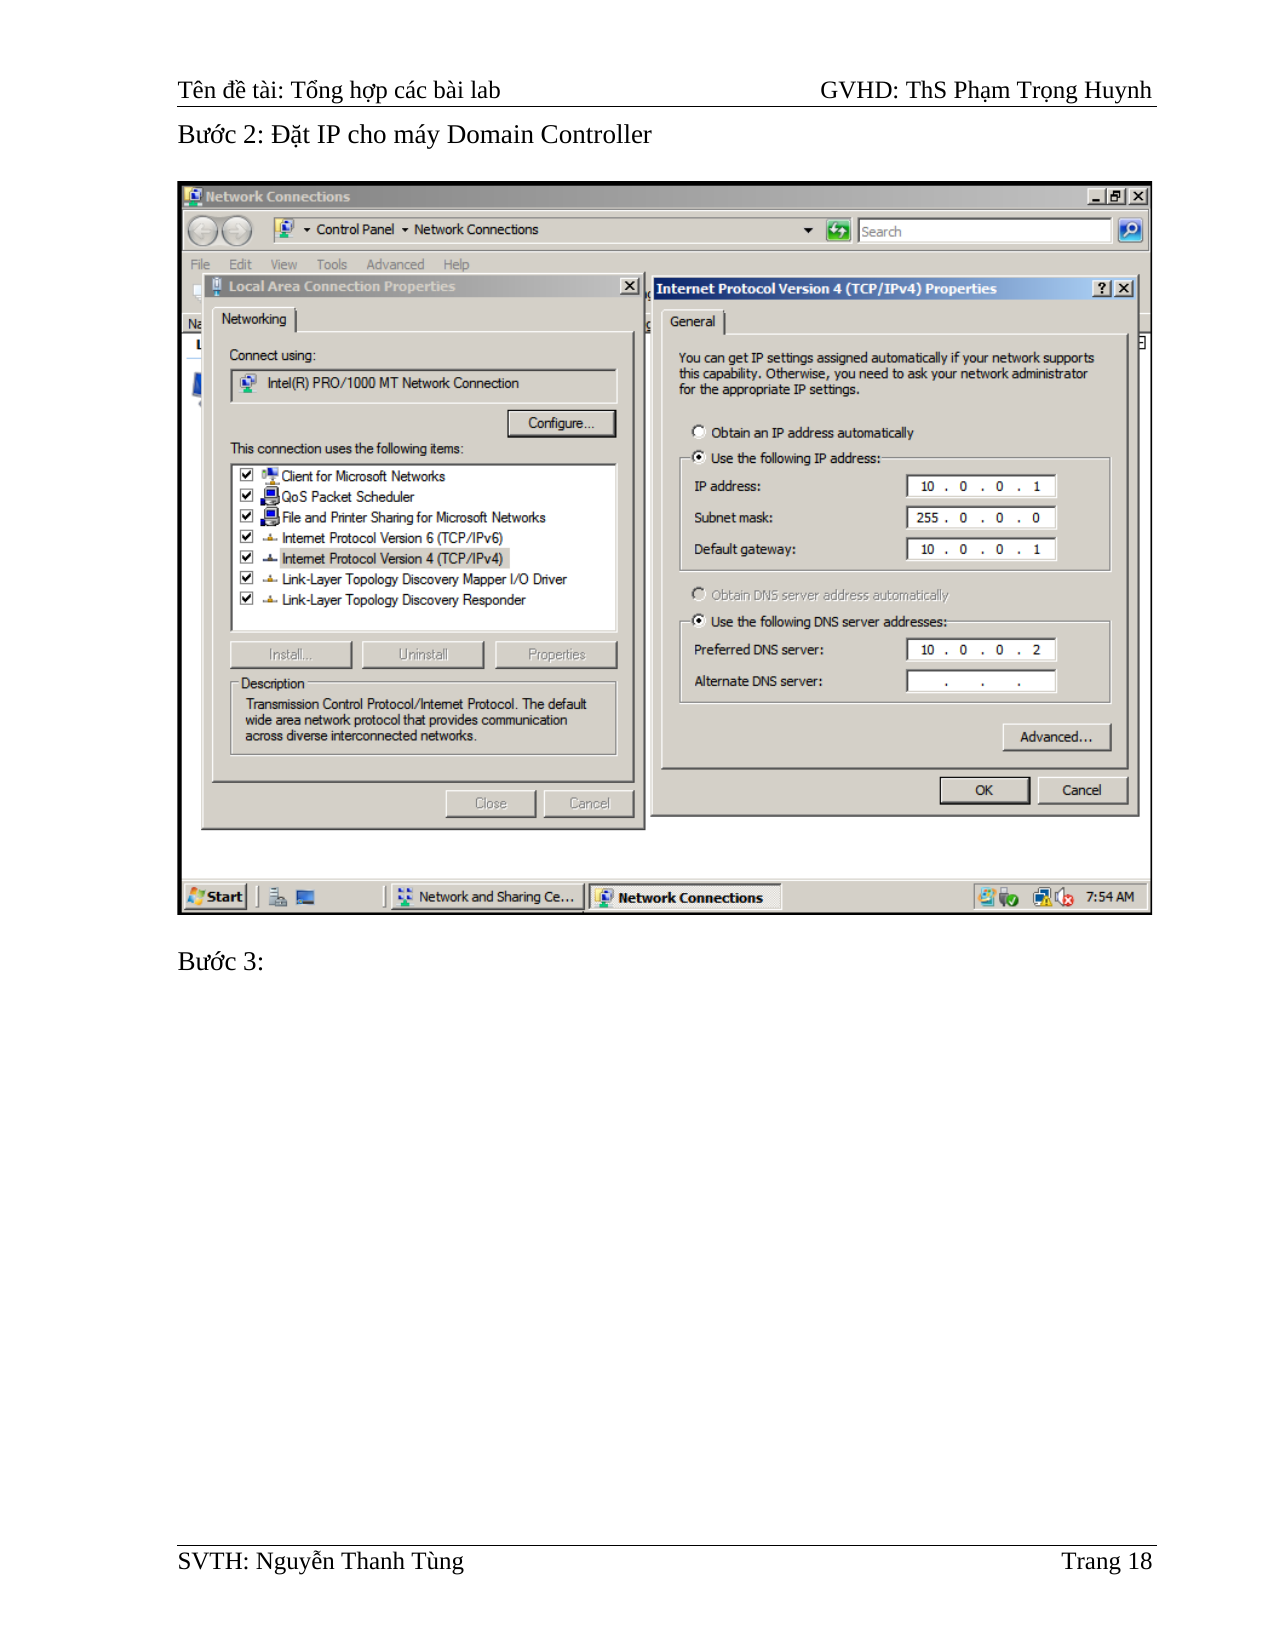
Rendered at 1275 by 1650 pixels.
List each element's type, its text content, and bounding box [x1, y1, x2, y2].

text Bước 3: [177, 945, 1157, 976]
text Bước 2: Đặt IP cho máy Domain Controller [177, 118, 1157, 149]
picture [177, 181, 1153, 915]
